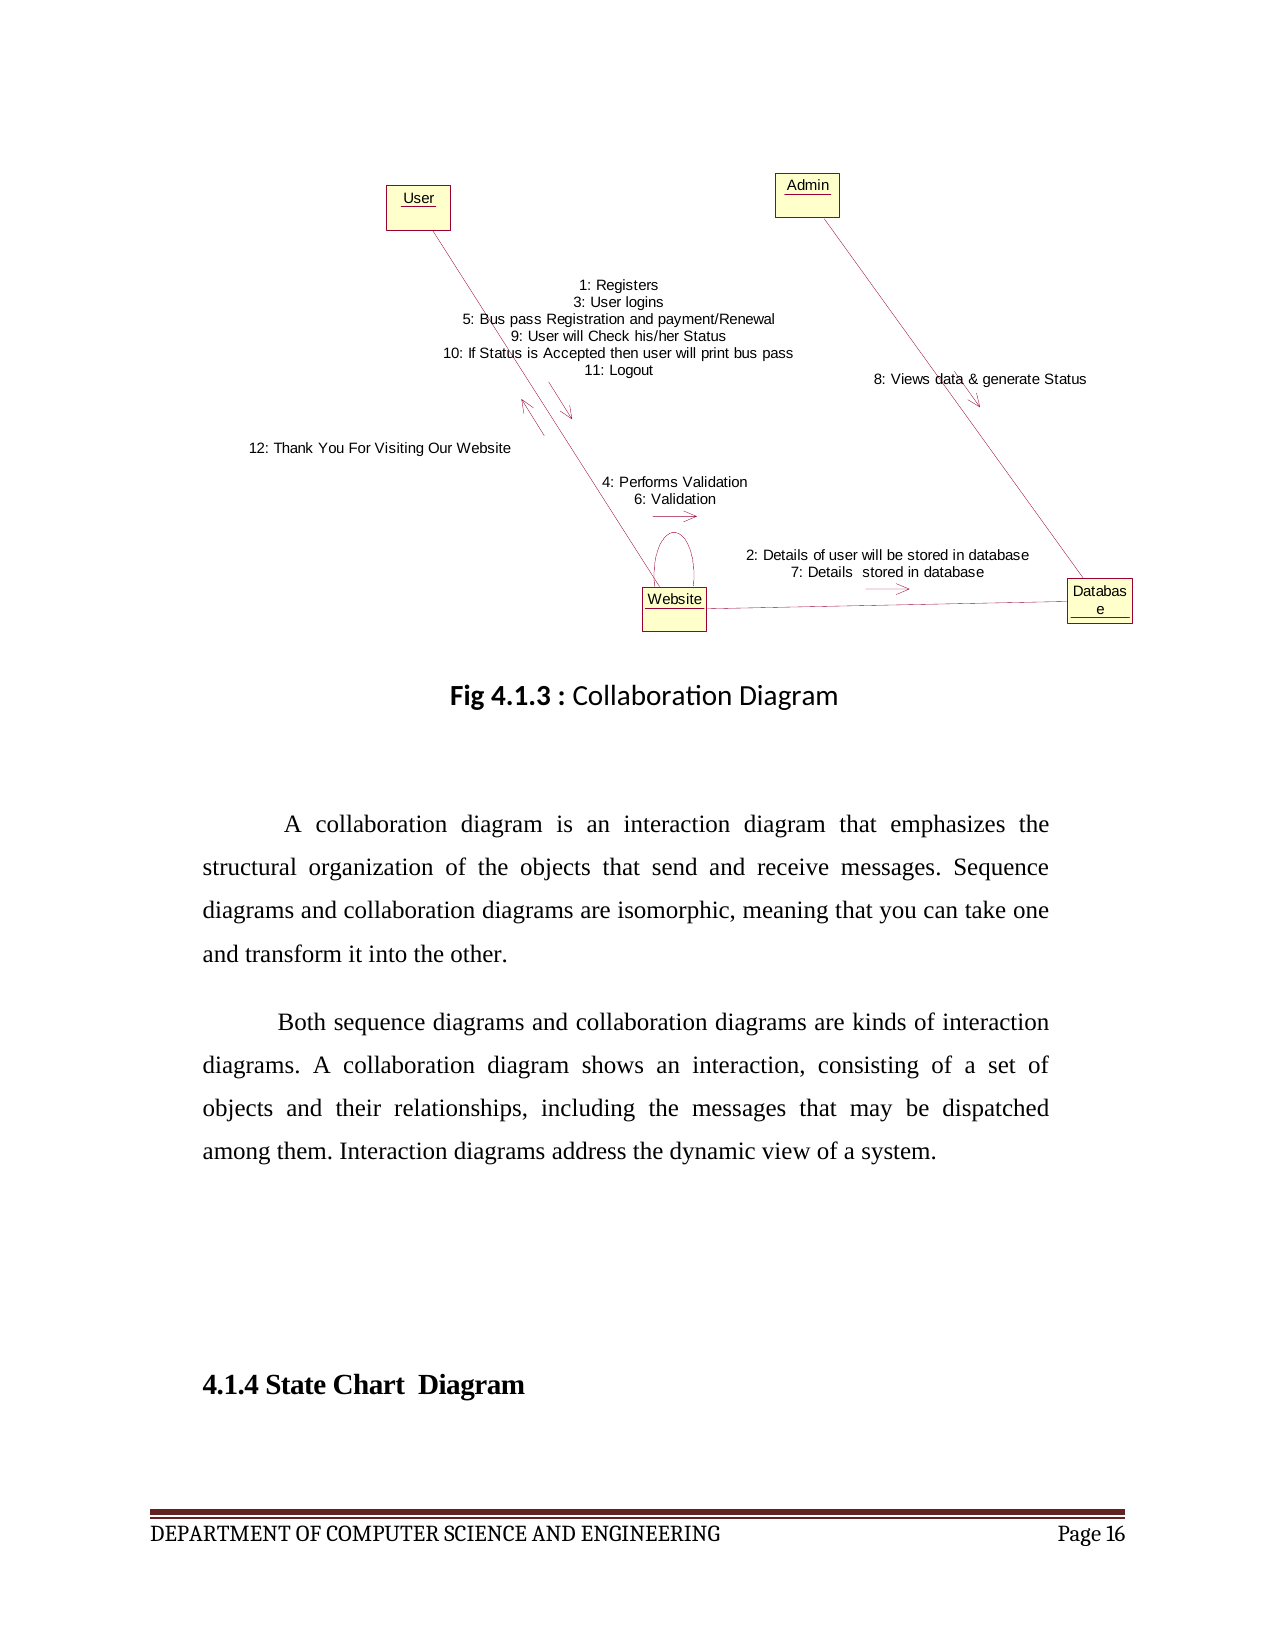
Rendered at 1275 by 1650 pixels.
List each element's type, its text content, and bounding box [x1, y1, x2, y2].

text Fig 4.1.3 : Collaboration Diagram [384, 677, 1050, 712]
text A collaboration diagram is an interaction diagram that emphasizes the structural organization of the objects that send and receive messages. Sequence diagrams and collaboration diagrams are isomorphic, meaning that you can take one and transform it into the other. [202, 809, 1050, 967]
text 4.1.4 State Chart Diagram [202, 1367, 1050, 1401]
text Both sequence diagrams and collaboration diagrams are kinds of interaction diagrams. A collaboration diagram shows an interaction, consisting of a set of objects and their relationships, including the messages that may be dispatched among them. Interaction diagrams address the dynamic view of a system. [202, 1007, 1050, 1165]
